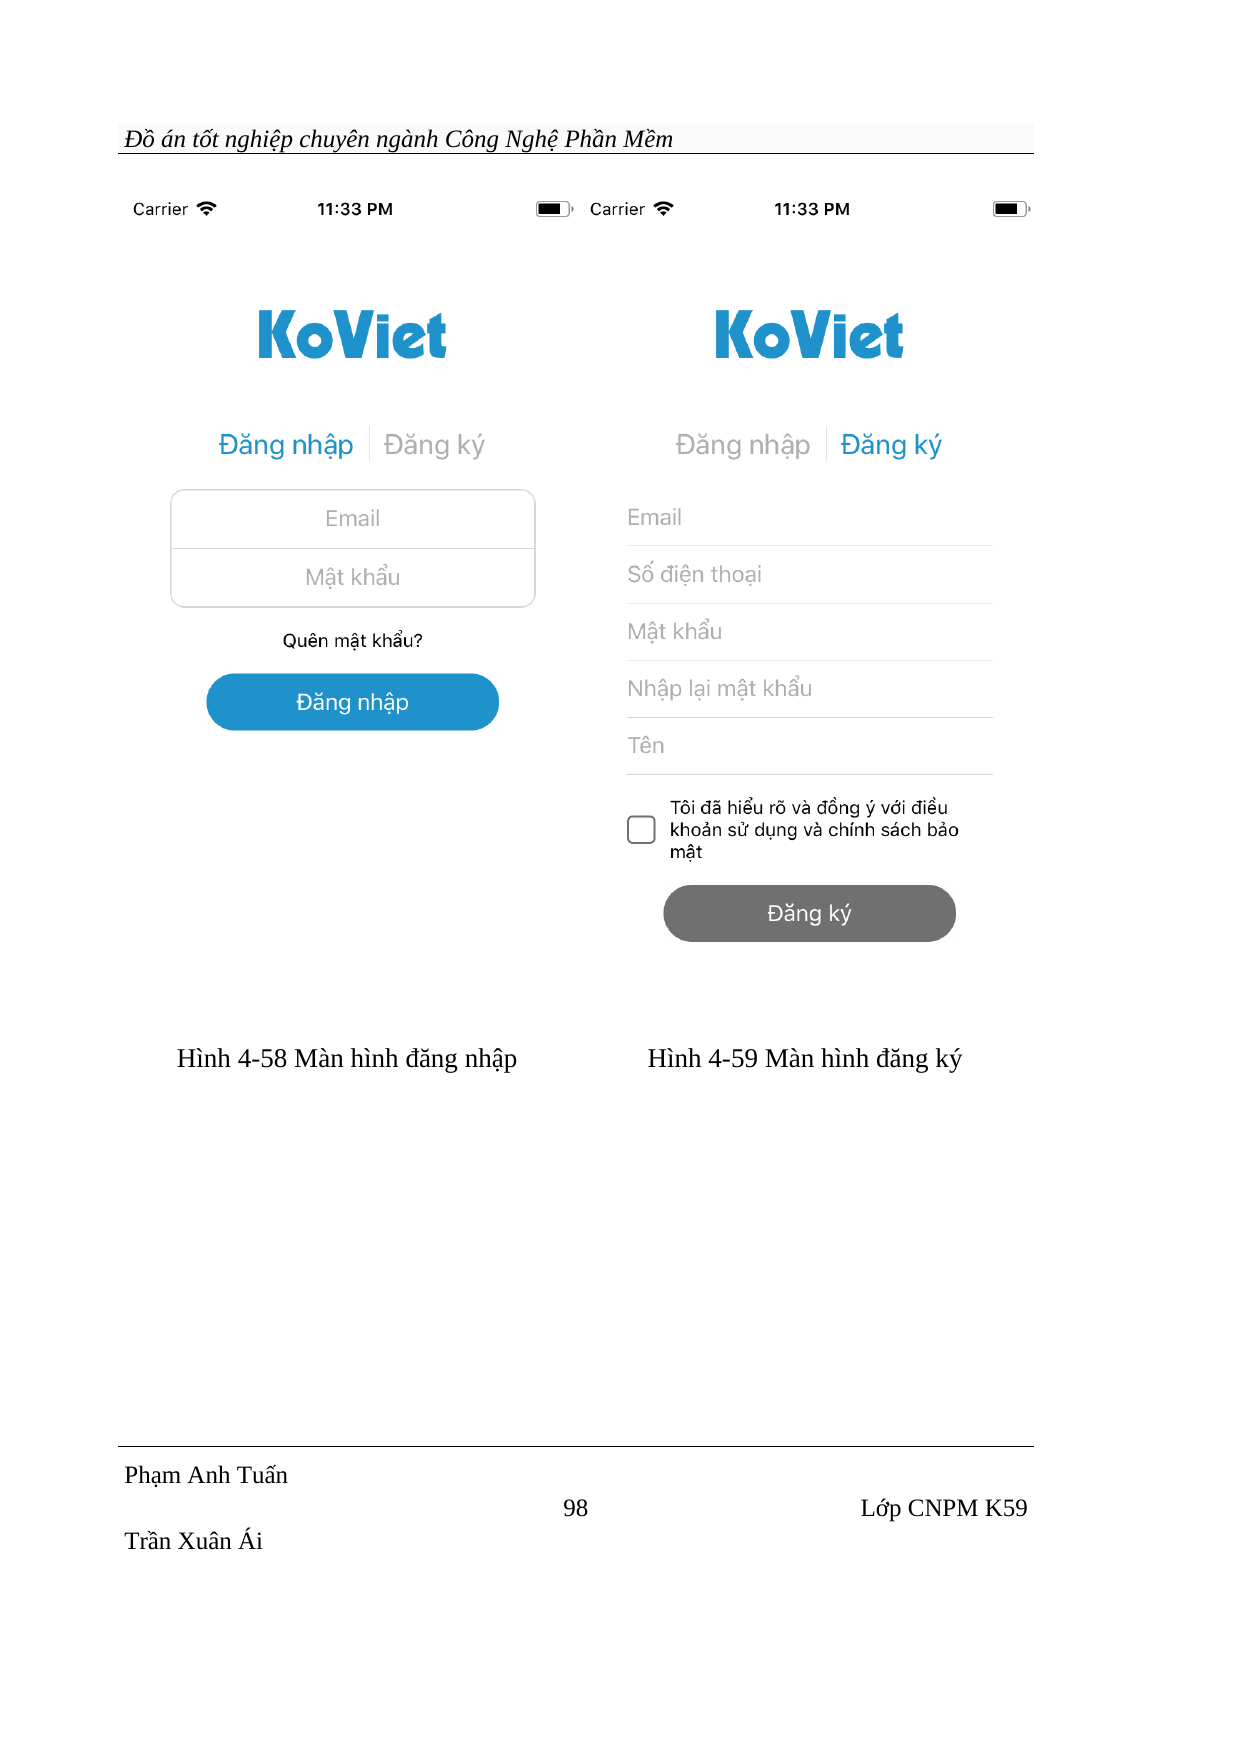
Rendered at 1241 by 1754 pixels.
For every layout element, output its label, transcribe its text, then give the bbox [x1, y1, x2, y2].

picture [581, 194, 1034, 1005]
picture [124, 194, 576, 1005]
